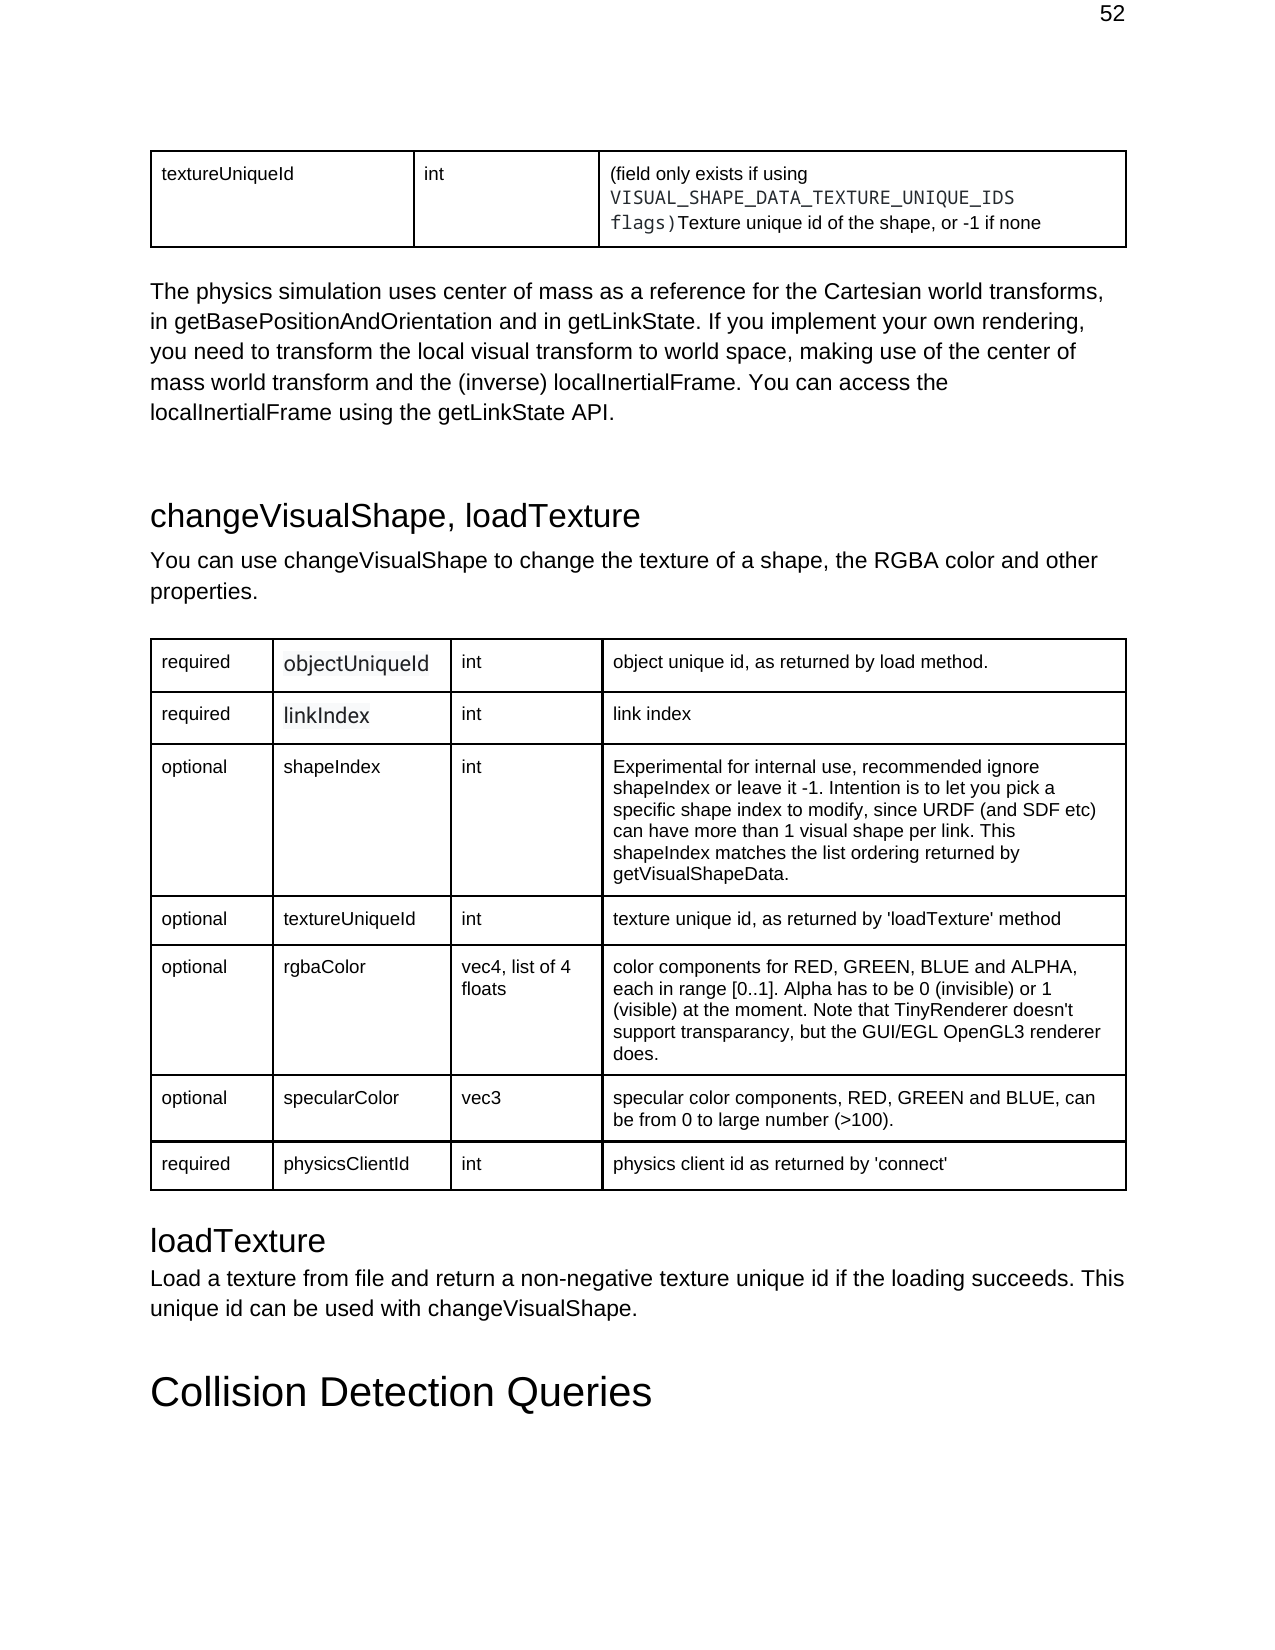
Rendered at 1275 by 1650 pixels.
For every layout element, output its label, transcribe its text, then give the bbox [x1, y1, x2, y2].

table_header object unique id, as returned by load method. [604, 640, 1125, 691]
table_cell rgbaColor [274, 946, 450, 1074]
table_cell shapeIndex [274, 745, 450, 895]
table_header objectUniqueId [274, 640, 450, 691]
table_cell physicsClientId [274, 1143, 450, 1189]
table_cell required [152, 693, 272, 743]
table_cell physics client id as returned by 'connect' [604, 1143, 1125, 1189]
table_header required [152, 640, 272, 691]
table_cell vec3 [452, 1076, 601, 1140]
table_cell color components for RED, GREEN, BLUE and ALPHA, each in range [0..1]. Alpha has to be 0 (invisible) or 1 (visible) at the moment. Note that TinyRenderer doesn't support transparancy, but the GUI/EGL OpenGL3 renderer does. [604, 946, 1125, 1074]
table_cell int [452, 693, 601, 743]
table_cell int [452, 745, 601, 895]
table_cell specularColor [274, 1076, 450, 1140]
table_cell int [415, 152, 598, 246]
subtitle changeVisualShape, loadTexture [150, 497, 1125, 535]
table_cell required [152, 1143, 272, 1189]
table_cell optional [152, 1076, 272, 1140]
table_cell int [452, 897, 601, 943]
table_header int [452, 640, 601, 691]
table_cell optional [152, 946, 272, 1074]
table_cell Experimental for internal use, recommended ignore shapeIndex or leave it -1. Intention is to let you pick a specific shape index to modify, since URDF (and SDF etc) can have more than 1 visual shape per link. This shapeIndex matches the list ordering returned by getVisualShapeData. [604, 745, 1125, 895]
table_cell textureUniqueId [152, 152, 413, 246]
table_cell int [452, 1143, 601, 1189]
table_cell optional [152, 745, 272, 895]
table_cell link index [604, 693, 1125, 743]
table_cell linkIndex [274, 693, 450, 743]
table_cell specular color components, RED, GREEN and BLUE, can be from 0 to large number (>100). [604, 1076, 1125, 1140]
table_cell vec4, list of 4 floats [452, 946, 601, 1074]
text You can use changeVisualShape to change the texture of a shape, the RGBA color and other properties. [150, 547, 1125, 604]
table_cell textureUniqueId [274, 897, 450, 943]
text The physics simulation uses center of mass as a reference for the Cartesian world transforms, in getBasePositionAndOrientation and in getLinkState. If you implement your own rendering, you need to transform the local visual transform to world space, making use of the center of mass world transform and the (inverse) localInertialFrame. You can access the localInertialFrame using the getLinkState API. [150, 278, 1125, 425]
subtitle Collision Detection Queries [150, 1367, 1125, 1415]
text Load a texture from file and return a non-negative texture unique id if the loading succeeds. This unique id can be used with changeVisualShape. [150, 1265, 1125, 1322]
text loadTexture [150, 1221, 1125, 1259]
table_cell optional [152, 897, 272, 943]
table_cell (field only exists if using VISUAL_SHAPE_DATA_TEXTURE_UNIQUE_IDS flags)Texture unique id of the shape, or -1 if none [600, 152, 1125, 246]
table_cell texture unique id, as returned by 'loadTexture' method [604, 897, 1125, 943]
